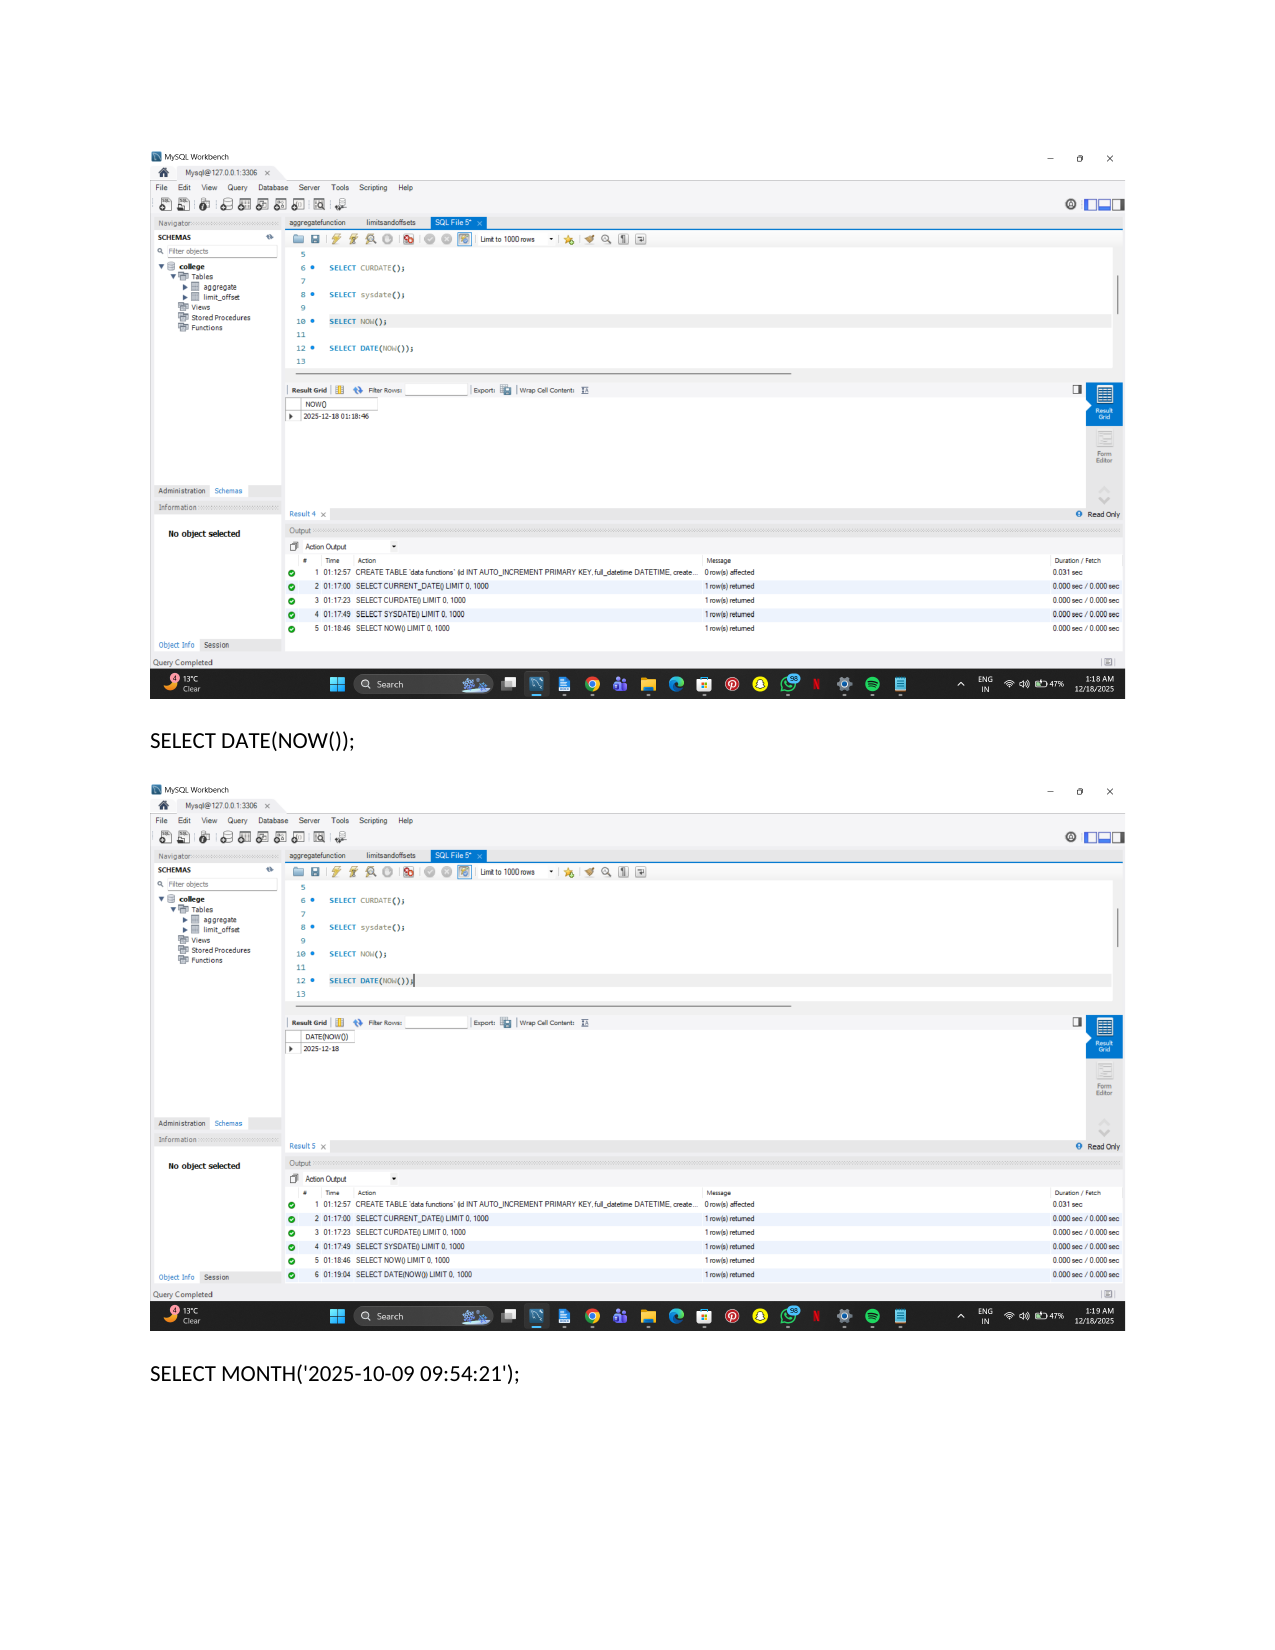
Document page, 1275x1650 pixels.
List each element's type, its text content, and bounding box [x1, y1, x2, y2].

text SELECT DATE(NOW()); [150, 726, 1125, 754]
text SELECT MONTH('2025-10-09 09:54:21'); [150, 1359, 1125, 1387]
